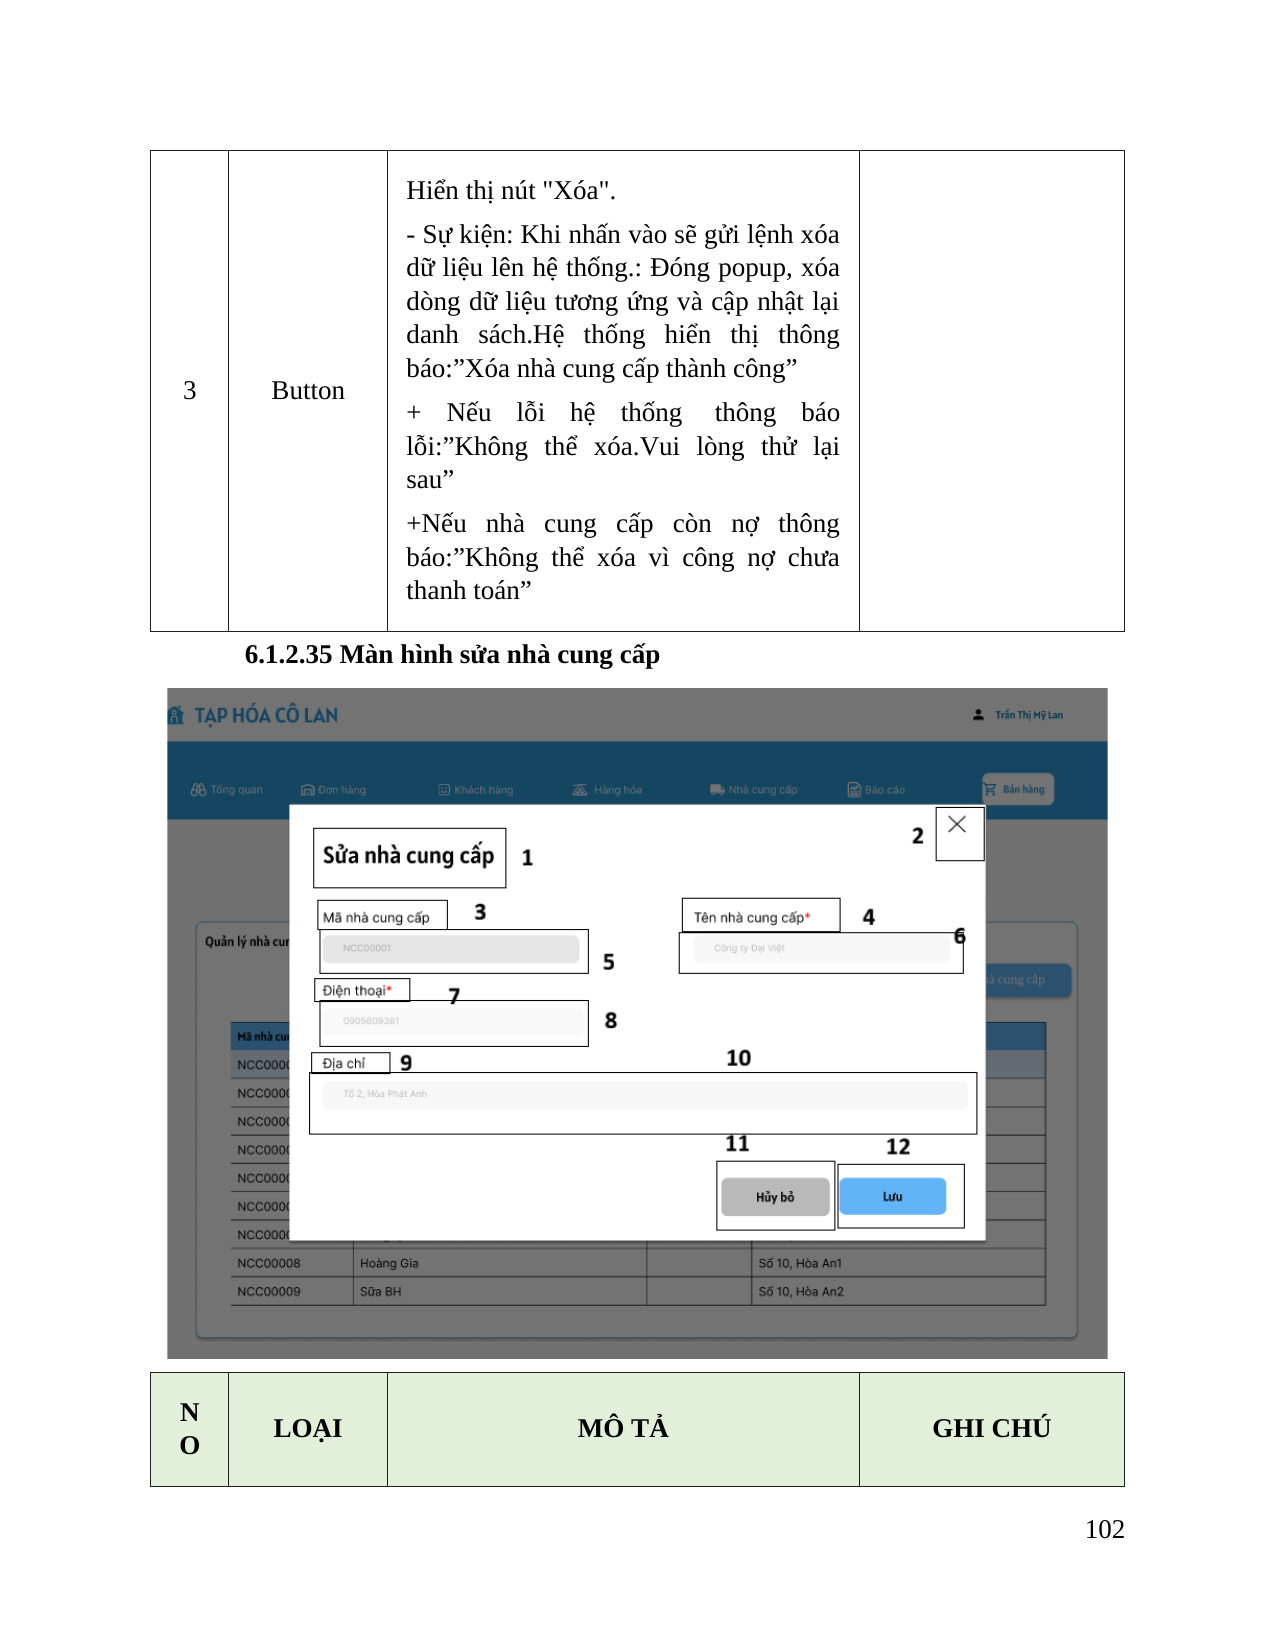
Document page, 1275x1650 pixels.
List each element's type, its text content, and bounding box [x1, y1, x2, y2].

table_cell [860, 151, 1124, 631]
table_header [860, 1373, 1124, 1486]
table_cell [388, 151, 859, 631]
picture [167, 688, 1108, 1359]
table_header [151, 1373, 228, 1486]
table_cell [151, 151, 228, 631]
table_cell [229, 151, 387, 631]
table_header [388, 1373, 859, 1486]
subtitle 6.1.2.35 Màn hình sửa nhà cung cấp [244, 638, 1125, 669]
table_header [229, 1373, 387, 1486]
